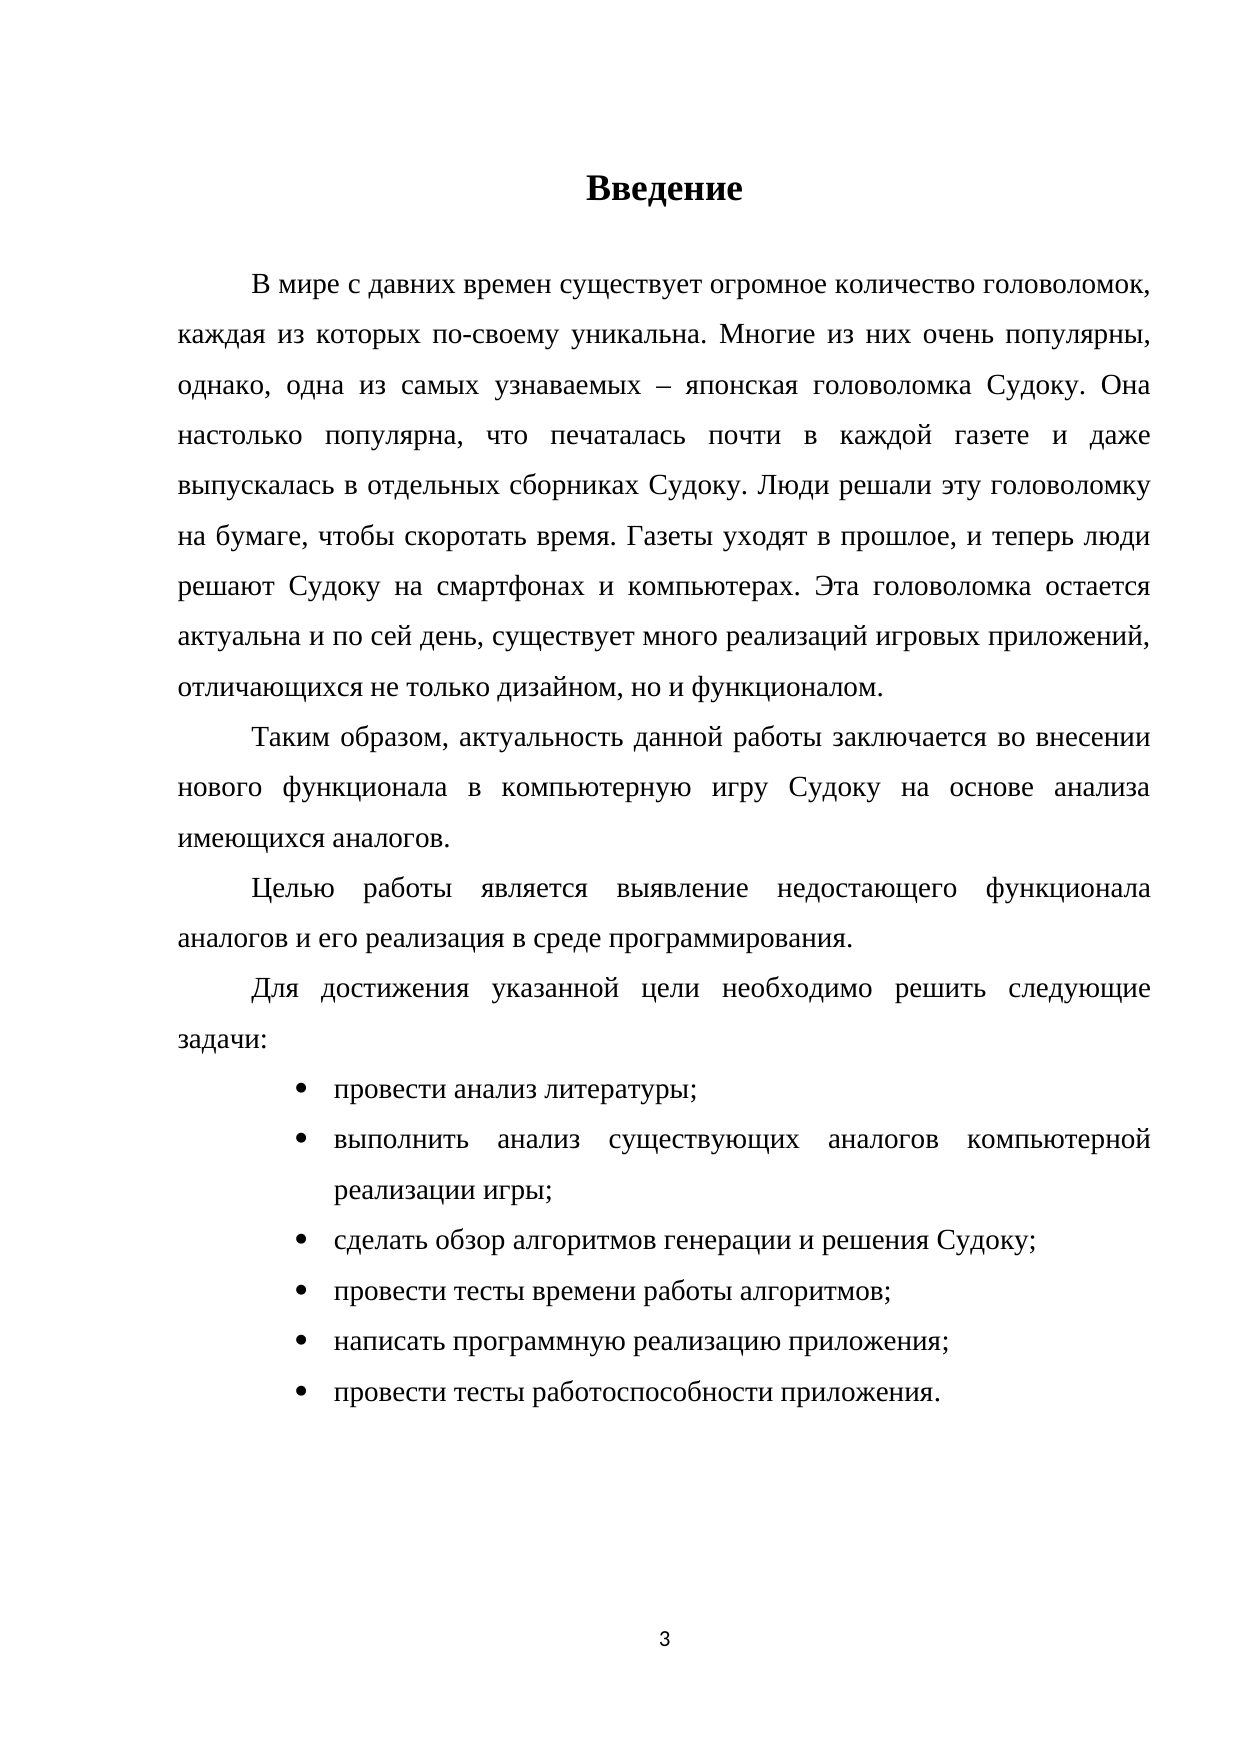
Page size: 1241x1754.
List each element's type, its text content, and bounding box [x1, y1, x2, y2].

list написать программную реализацию приложения; [296, 1323, 1152, 1357]
list провести тесты работоспособности приложения. [296, 1374, 1152, 1407]
list провести анализ литературы; [296, 1071, 1152, 1105]
list выполнить анализ существующих аналогов компьютерной реализации игры; [296, 1122, 1152, 1206]
list сделать обзор алгоритмов генерации и решения Судоку; [296, 1222, 1152, 1256]
text Таким образом, актуальность данной работы заключается во внесении нового функционала в компьютерную игру Судоку на основе анализа имеющихся аналогов. [177, 719, 1152, 853]
text В мире с давних времен существует огромное количество головоломок, каждая из которых по-своему уникальна. Многие из них очень популярны, однако, одна из самых узнаваемых – японская головоломка Судоку. Она настолько популярна, что печаталась почти в каждой газете и даже выпускалась в отдельных сборниках Судоку. Люди решали эту головоломку на бумаге, чтобы скоротать время. Газеты уходят в прошлое, и теперь люди решают Судоку на смартфонах и компьютерах. Эта головоломка остается актуальна и по сей день, существует много реализаций игровых приложений, отличающихся не только дизайном, но и функционалом. [177, 266, 1152, 702]
subtitle Введение [177, 165, 1152, 208]
list провести тесты времени работы алгоритмов; [296, 1273, 1152, 1306]
text Для достижения указанной цели необходимо решить следующие задачи: [177, 971, 1152, 1054]
text Целью работы является выявление недостающего функционала аналогов и его реализация в среде программирования. [177, 870, 1152, 954]
